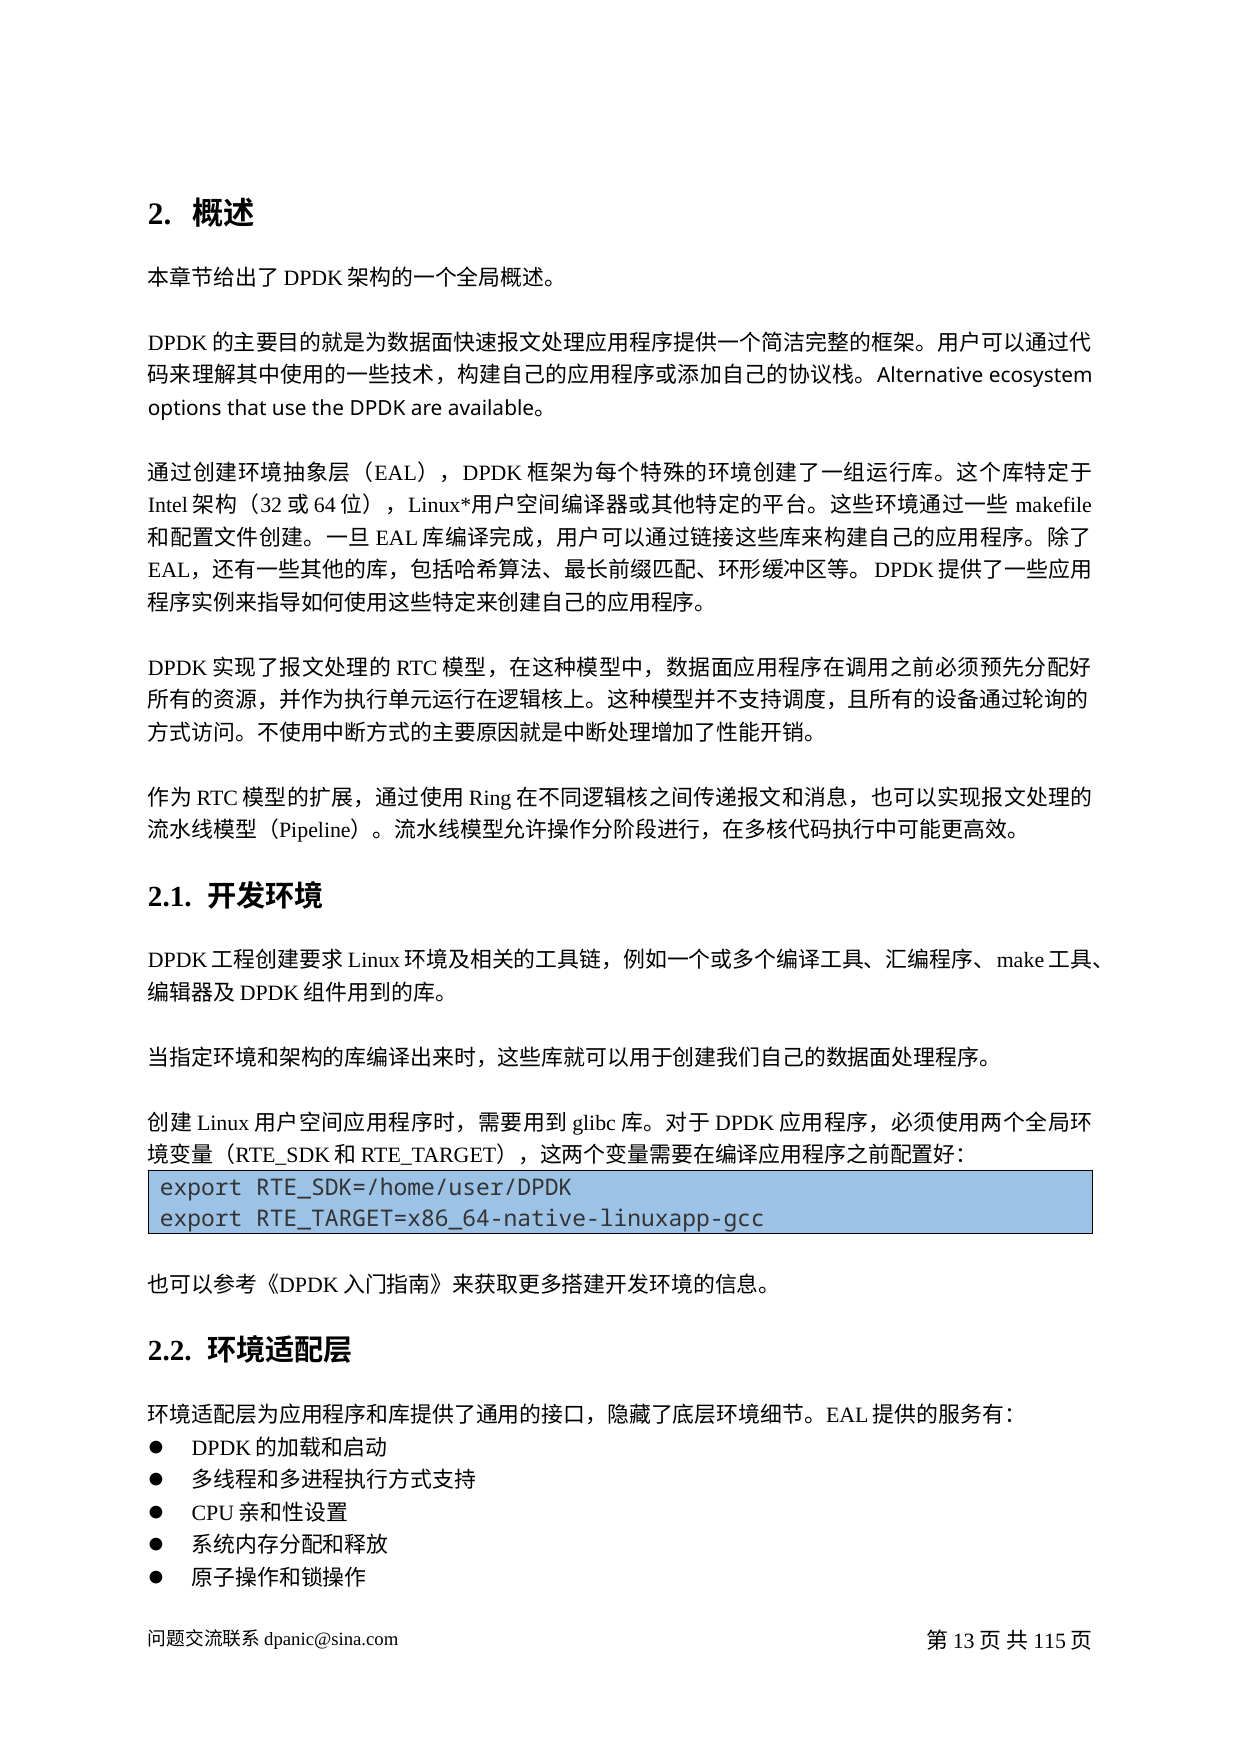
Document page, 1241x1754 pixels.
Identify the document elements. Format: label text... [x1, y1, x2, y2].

list DPDK的加载和启动 [148, 1429, 1092, 1462]
subtitle 开发环境 [148, 861, 1092, 926]
text 本章节给出了DPDK架构的一个全局概述。 [148, 259, 1092, 292]
text DPDK实现了报文处理的RTC模型，在这种模型中，数据面应用程序在调用之前必须预先分配好所有的资源，并作为执行单元运行在逻辑核上。这种模型并不支持调度，且所有的设备通过轮询的方式访问。不使用中断方式的主要原因就是中断处理增加了性能开销。 [148, 649, 1092, 747]
text DPDK的主要目的就是为数据面快速报文处理应用程序提供一个简洁完整的框架。用户可以通过代码来理解其中使用的一些技术，构建自己的应用程序或添加自己的协议栈。Alternative ecosystem options that use the DPDK are available。 [148, 324, 1092, 422]
list CPU亲和性设置 [148, 1494, 1092, 1527]
text DPDK工程创建要求Linux环境及相关的工具链，例如一个或多个编译工具、汇编程序、make工具、编辑器及DPDK组件用到的库。 [148, 942, 1092, 1007]
list 系统内存分配和释放 [148, 1527, 1092, 1559]
table_header export RTE_SDK=/home/user/DPDK export RTE_TARGET=x86_64-native-linuxapp-gcc [149, 1171, 1092, 1233]
text 环境适配层为应用程序和库提供了通用的接口，隐藏了底层环境细节。EAL提供的服务有： [148, 1397, 1092, 1429]
text 当指定环境和架构的库编译出来时，这些库就可以用于创建我们自己的数据面处理程序。 [148, 1039, 1092, 1072]
subtitle 概述 [148, 178, 1092, 243]
text 作为RTC模型的扩展，通过使用Ring在不同逻辑核之间传递报文和消息，也可以实现报文处理的流水线模型（Pipeline）。流水线模型允许操作分阶段进行，在多核代码执行中可能更高效。 [148, 779, 1092, 844]
text 创建Linux用户空间应用程序时，需要用到glibc库。对于DPDK应用程序，必须使用两个全局环境变量（RTE_SDK和RTE_TARGET），这两个变量需要在编译应用程序之前配置好： [148, 1104, 1092, 1169]
subtitle 环境适配层 [148, 1315, 1092, 1380]
text 通过创建环境抽象层（EAL），DPDK框架为每个特殊的环境创建了一组运行库。这个库特定于Intel架构（32或64位），Linux*用户空间编译器或其他特定的平台。这些环境通过一些makefile和配置文件创建。一旦EAL库编译完成，用户可以通过链接这些库来构建自己的应用程序。除了EAL，还有一些其他的库，包括哈希算法、最长前缀匹配、环形缓冲区等。DPDK提供了一些应用程序实例来指导如何使用这些特定来创建自己的应用程序。 [148, 454, 1092, 617]
list 原子操作和锁操作 [148, 1559, 1092, 1592]
list 多线程和多进程执行方式支持 [148, 1462, 1092, 1494]
text 也可以参考《DPDK入门指南》来获取更多搭建开发环境的信息。 [148, 1267, 1092, 1299]
